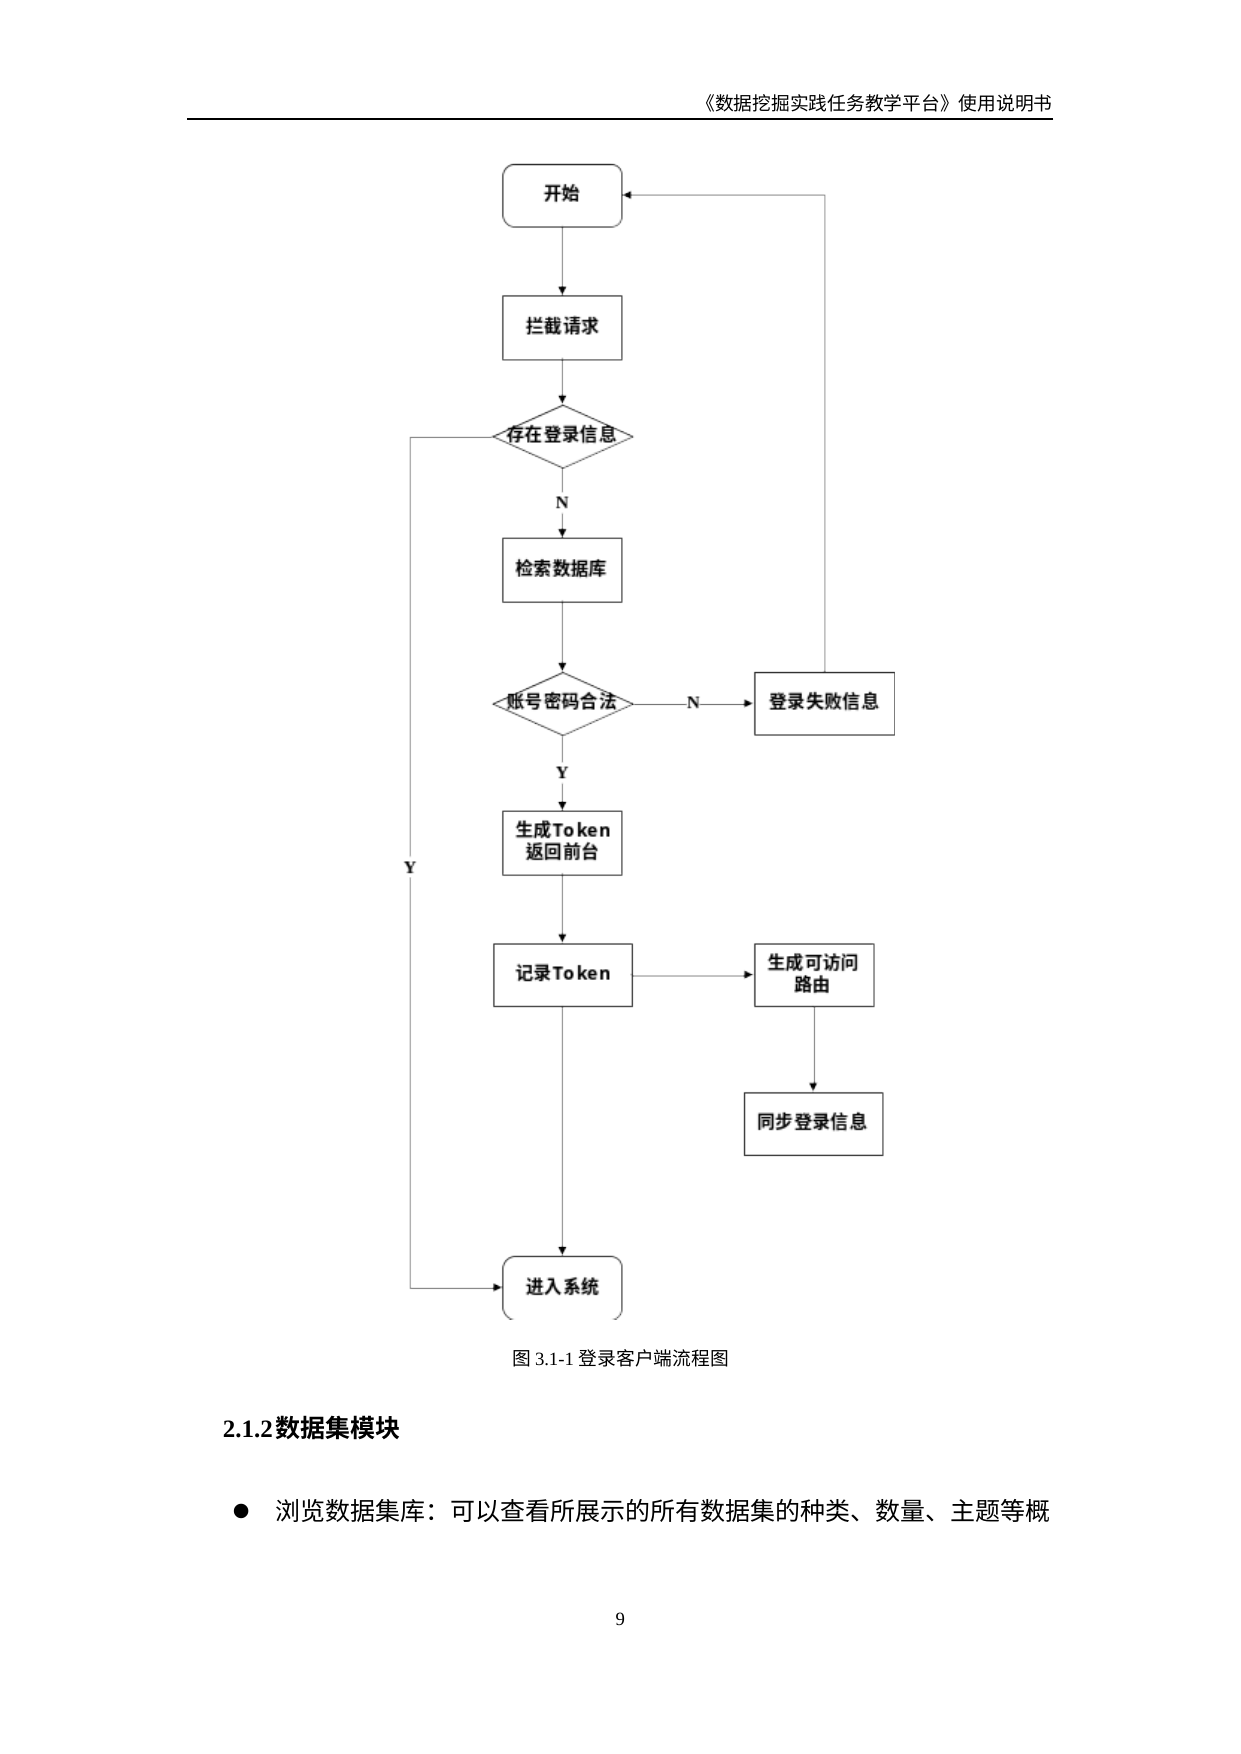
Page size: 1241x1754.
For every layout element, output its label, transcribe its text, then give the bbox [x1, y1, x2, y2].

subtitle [232, 1477, 1053, 1542]
subtitle 数据集模块 [223, 1394, 1053, 1459]
text 图 3.1-1 登录客户端流程图 [187, 1341, 1053, 1373]
